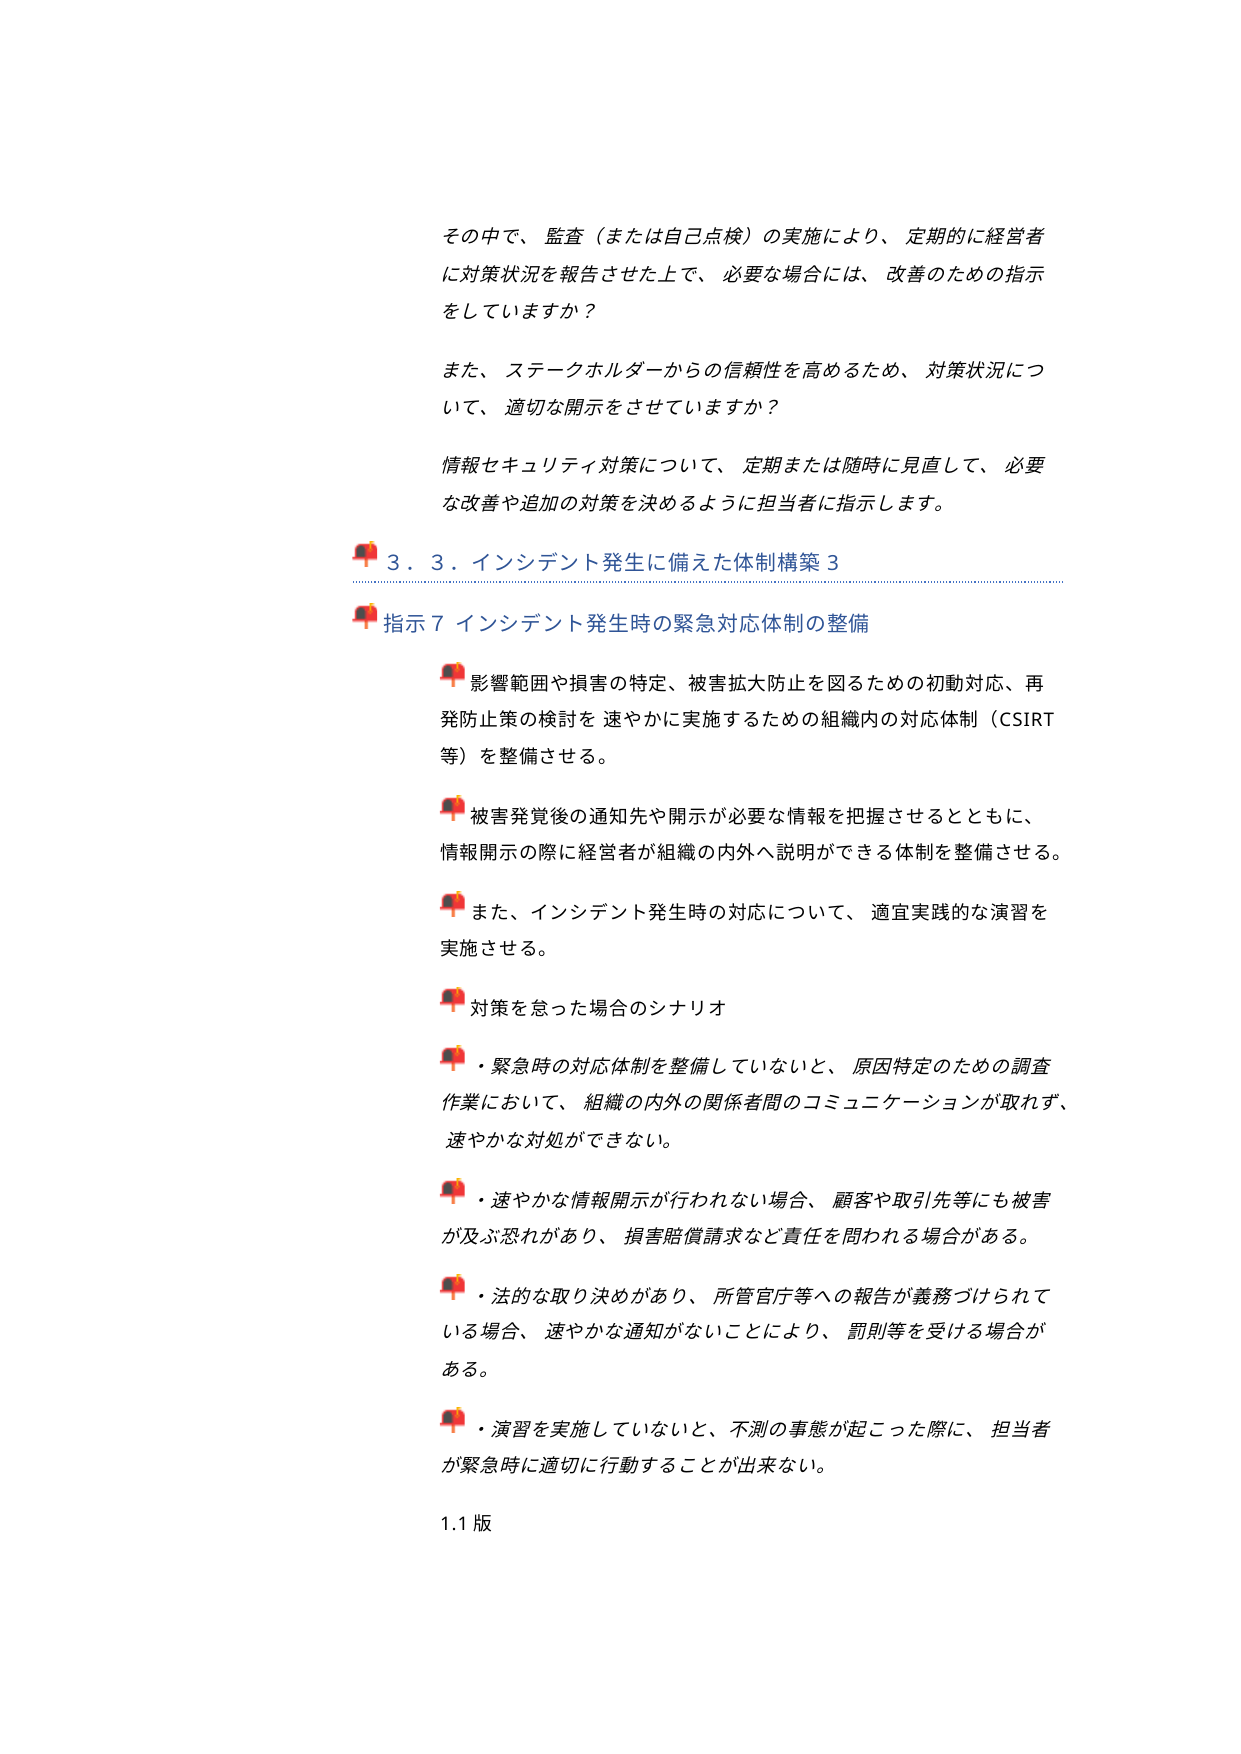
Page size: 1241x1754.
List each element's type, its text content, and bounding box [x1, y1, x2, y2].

picture [439, 987, 465, 1012]
text ・演習を実施していないと、不測の事態が起こった際に、 担当者が緊急時に適切に行動することが出来ない。 [440, 1408, 1063, 1483]
text 1.1版 [440, 1504, 1063, 1541]
picture [439, 1045, 465, 1071]
text 被害発覚後の通知先や開示が必要な情報を把握させるとともに、 情報開示の際に経営者が組織の内外へ説明ができる体制を整備させる。 [440, 795, 1063, 870]
text ・緊急時の対応体制を整備していないと、 原因特定のための調査作業において、 組織の内外の関係者間のコミュニケーションが取れず、 速やかな対処ができない。 [440, 1045, 1063, 1158]
text 対策を怠った場合のシナリオ [440, 987, 1063, 1024]
picture [439, 795, 465, 821]
text 指示７ インシデント発生時の緊急対応体制の整備 [352, 604, 1063, 641]
picture [439, 1178, 465, 1204]
text ・法的な取り決めがあり、 所管官庁等への報告が義務づけられている場合、 速やかな通知がないことにより、 罰則等を受ける場合がある。 [440, 1274, 1063, 1387]
text 影響範囲や損害の特定、被害拡大防止を図るための初動対応、再発防止策の検討を 速やかに実施するための組織内の対応体制（CSIRT等）を整備させる。 [440, 662, 1063, 774]
text 情報セキュリティ対策について、 定期または随時に見直して、 必要な改善や追加の対策を決めるように担当者に指示します。 [440, 446, 1063, 521]
picture [439, 891, 465, 917]
picture [439, 1274, 465, 1300]
text また、 ステークホルダーからの信頼性を高めるため、 対策状況について、 適切な開示をさせていますか？ [440, 350, 1063, 425]
picture [439, 662, 465, 687]
text また、インシデント発生時の対応について、 適宜実践的な演習を実施させる。 [440, 891, 1063, 966]
text その中で、 監査（または自己点検）の実施により、 定期的に経営者に対策状況を報告させた上で、 必要な場合には、 改善のための指示をしていますか？ [440, 217, 1063, 329]
text ・速やかな情報開示が行われない場合、 顧客や取引先等にも被害が及ぶ恐れがあり、 損害賠償請求など責任を問われる場合がある。 [440, 1179, 1063, 1254]
picture [352, 541, 378, 567]
picture [439, 1407, 465, 1433]
text ３．３．インシデント発生に備えた体制構築 3 [352, 542, 1063, 583]
picture [352, 603, 378, 629]
